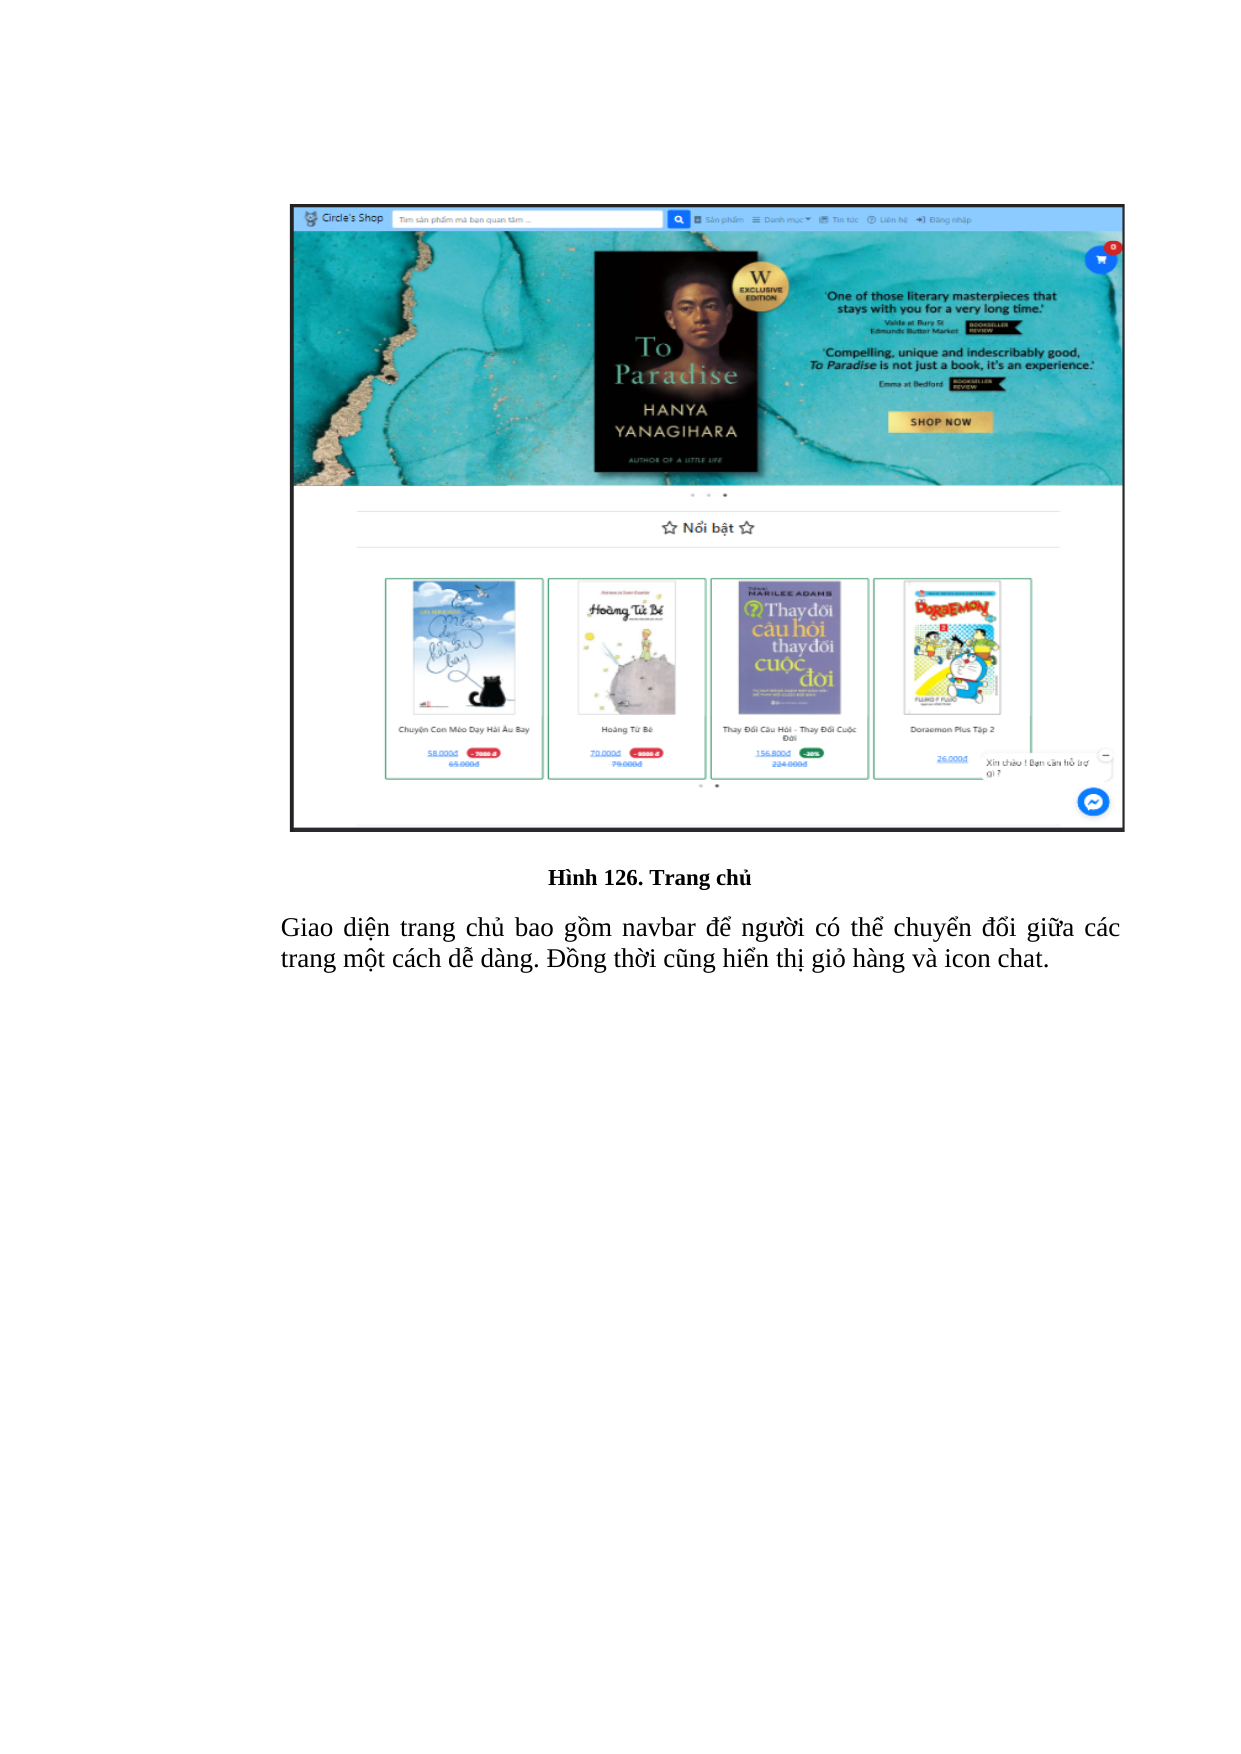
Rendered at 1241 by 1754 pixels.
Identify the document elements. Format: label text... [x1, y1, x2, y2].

picture [289, 204, 1125, 832]
text Hình 126. Trang chủ [177, 864, 1122, 890]
text Giao diện trang chủ bao gồm navbar để người có thể chuyển đổi giữa các trang một cách dễ dàng. Đồng thời cũng hiển thị giỏ hàng và icon chat. [266, 911, 1122, 973]
